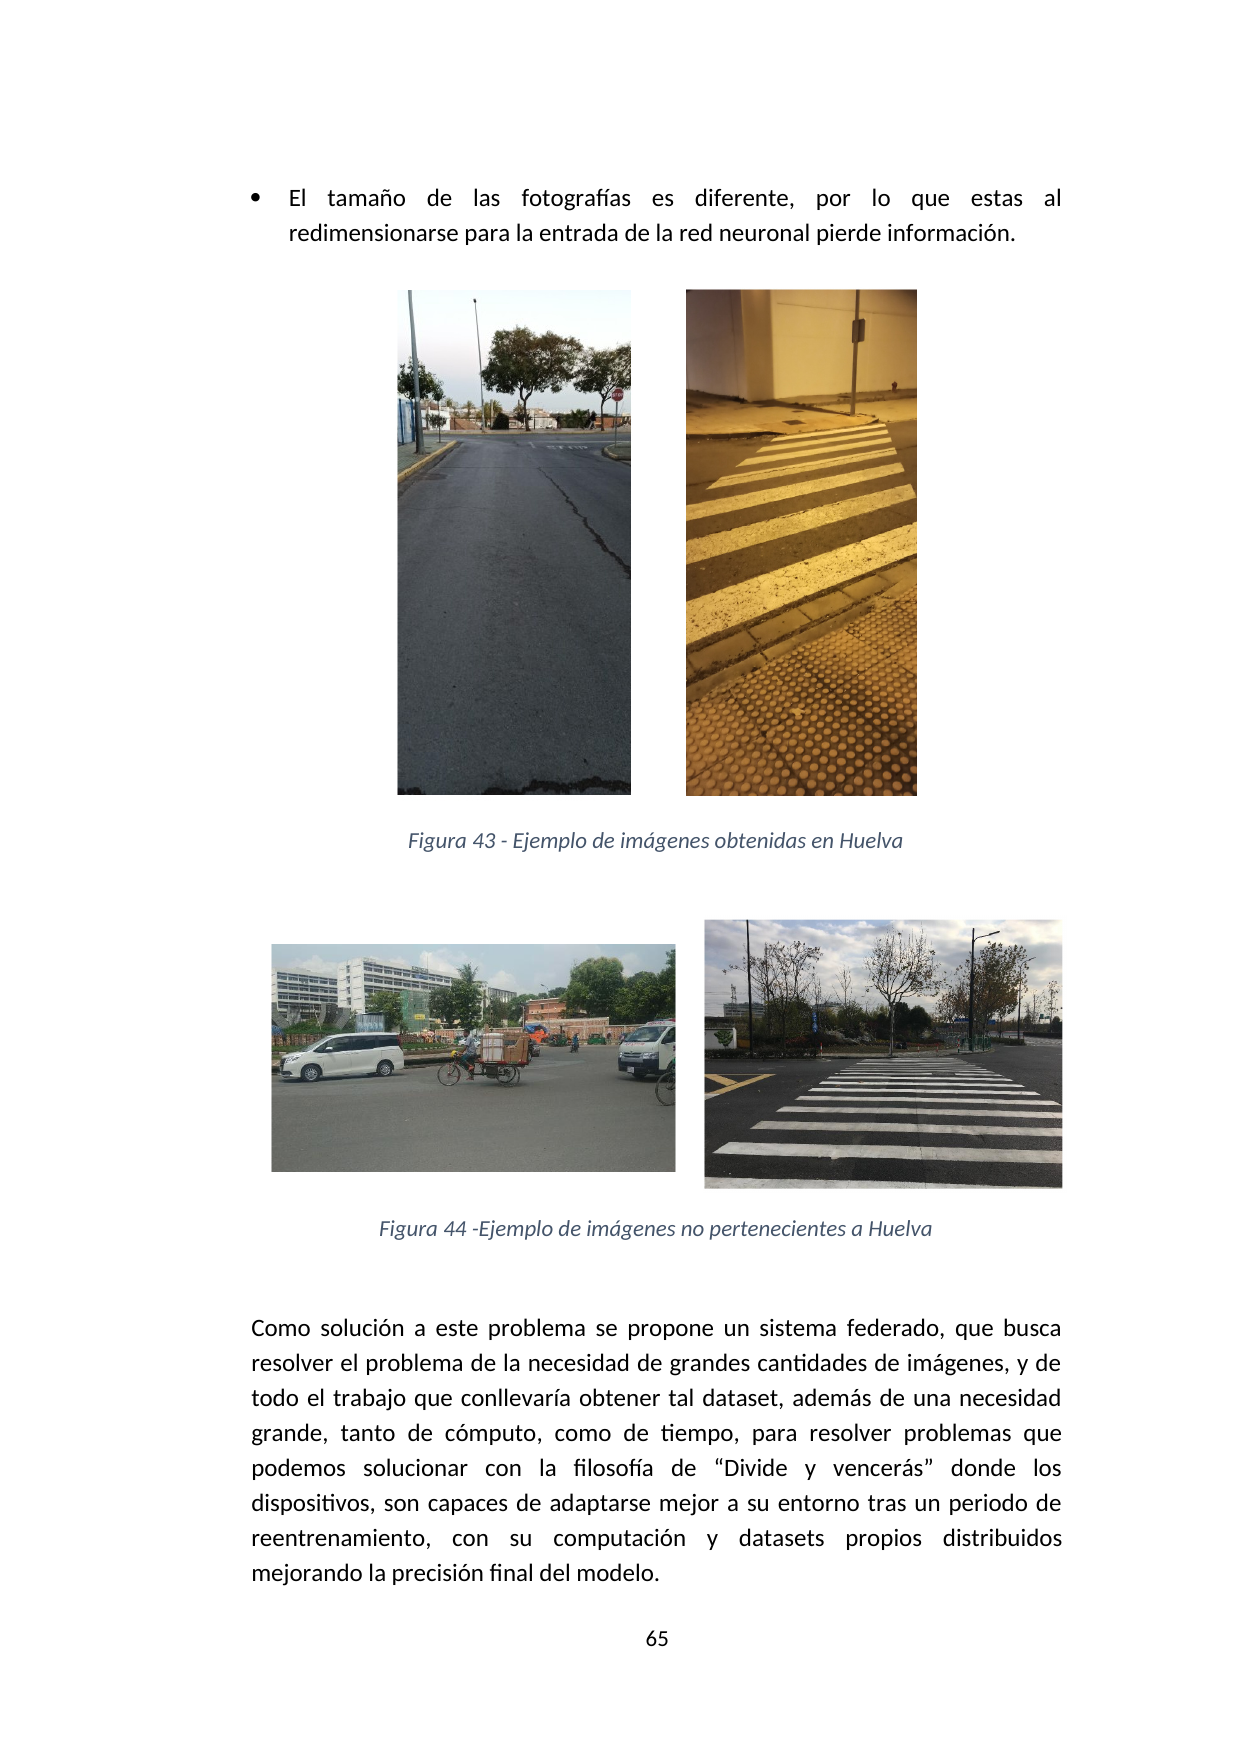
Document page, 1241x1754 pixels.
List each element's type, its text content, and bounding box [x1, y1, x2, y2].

text Como solución a este problema se propone un sistema federado, que busca resolver el problema de la necesidad de grandes cantidades de imágenes, y de todo el trabajo que conllevaría obtener tal dataset, además de una necesidad grande, tanto de cómputo, como de tiempo, para resolver problemas que podemos solucionar con la filosofía de “Divide y vencerás” donde los dispositivos, son capaces de adaptarse mejor a su entorno tras un periodo de reentrenamiento, con su computación y datasets propios distribuidos mejorando la precisión final del modelo. [251, 1312, 1063, 1588]
picture [390, 282, 637, 801]
picture [703, 915, 1067, 1193]
picture [266, 937, 684, 1177]
picture [682, 282, 921, 805]
list El tamaño de las fotografías es diferente, por lo que estas al redimensionarse para la entrada de la red neuronal pierde información. [251, 183, 1063, 248]
